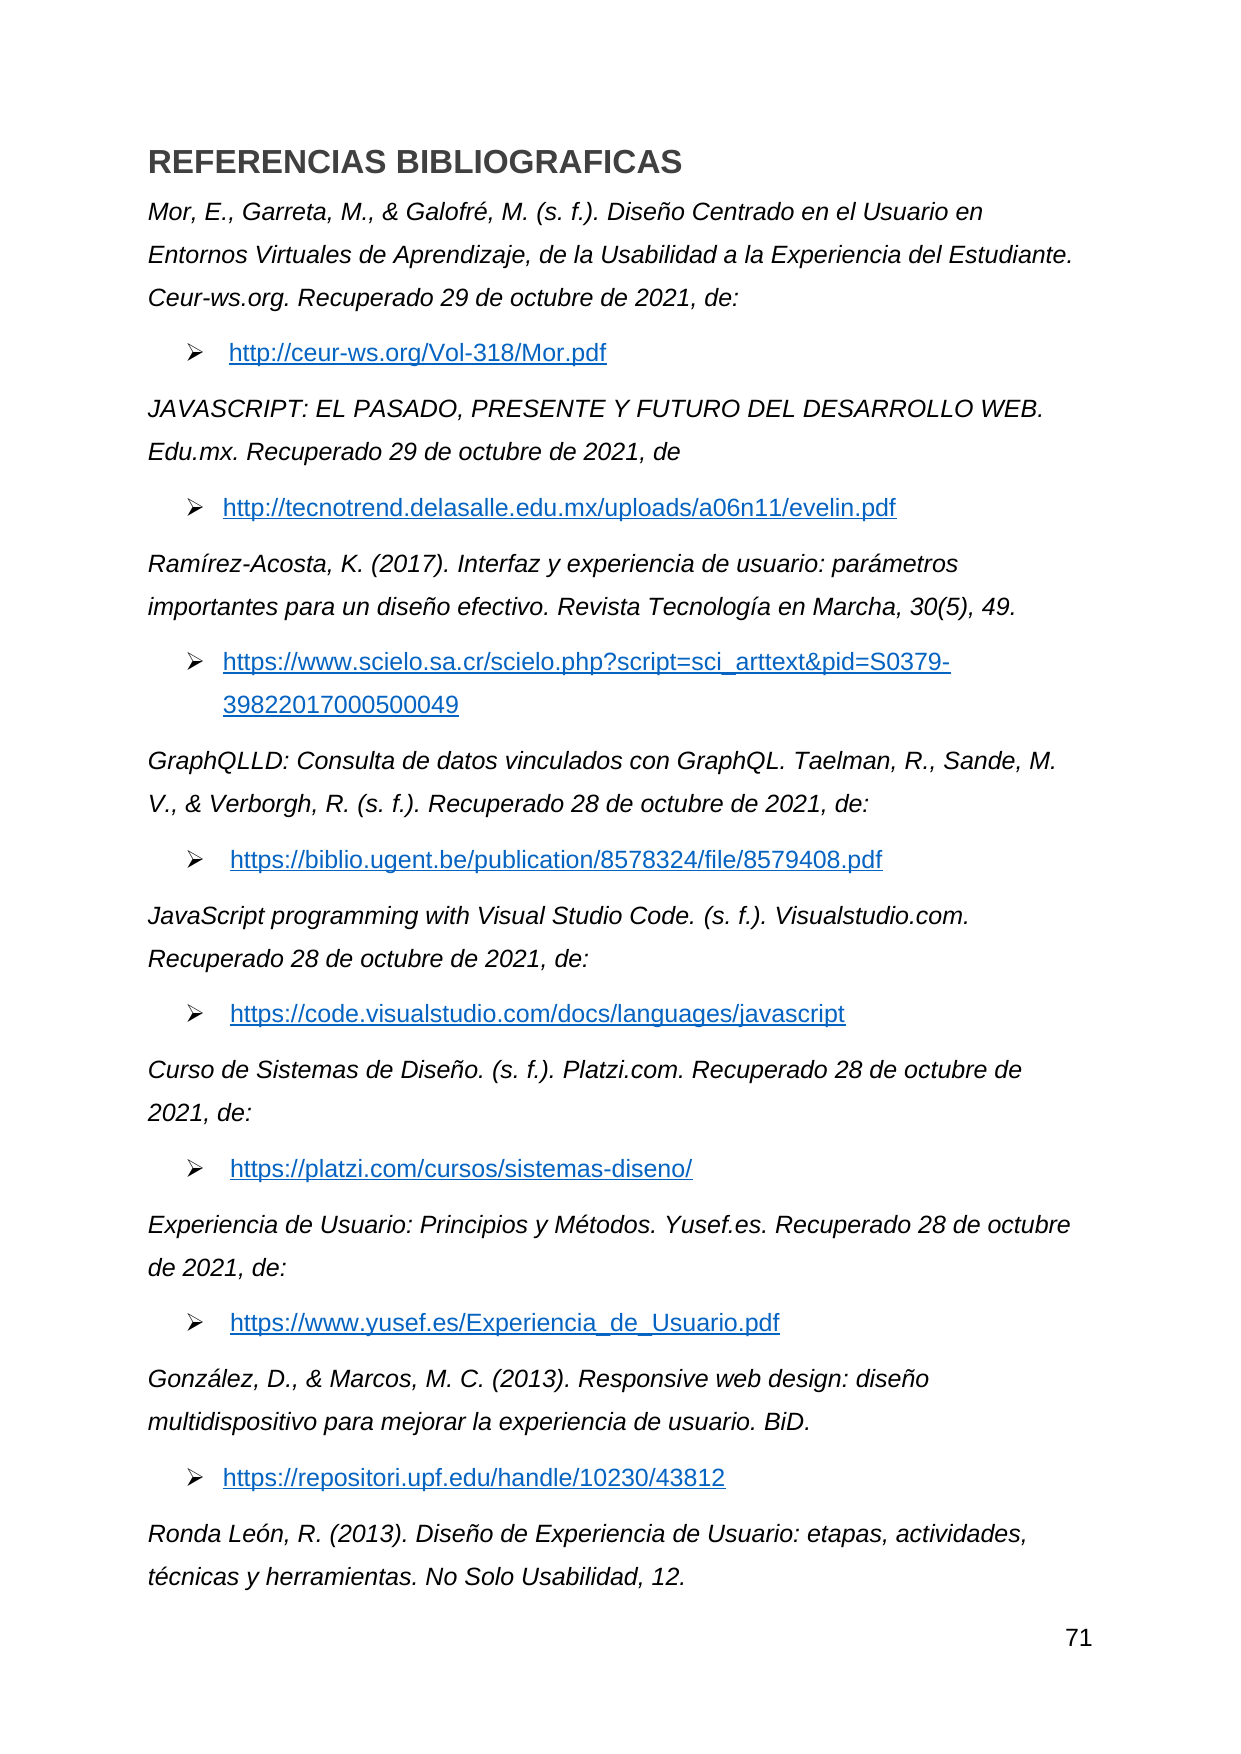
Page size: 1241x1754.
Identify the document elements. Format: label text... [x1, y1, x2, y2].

text Ramírez-Acosta, K. (2017). Interfaz y experiencia de usuario: parámetros importantes para un diseño efectivo. Revista Tecnología en Marcha, 30(5), 49. [148, 548, 1092, 620]
list https://biblio.ugent.be/publication/8578324/file/8579408.pdf [185, 845, 1092, 874]
text JAVASCRIPT: EL PASADO, PRESENTE Y FUTURO DEL DESARROLLO WEB. Edu.mx. Recuperado 29 de octubre de 2021, de [148, 394, 1092, 466]
list https://code.visualstudio.com/docs/languages/javascript [185, 999, 1092, 1028]
text Mor, E., Garreta, M., & Galofré, M. (s. f.). Diseño Centrado en el Usuario en Entornos Virtuales de Aprendizaje, de la Usabilidad a la Experiencia del Estudiante. Ceur-ws.org. Recuperado 29 de octubre de 2021, de: [148, 196, 1092, 311]
list https://repositori.upf.edu/handle/10230/43812 [185, 1463, 1092, 1492]
subtitle REFERENCIAS BIBLIOGRAFICAS [148, 142, 1092, 180]
text González, D., & Marcos, M. C. (2013). Responsive web design: diseño multidispositivo para mejorar la experiencia de usuario. BiD. [148, 1364, 1092, 1436]
text GraphQL­LD: Consulta de datos vinculados con GraphQL. Taelman, R., Sande, M. V., & Verborgh, R. (s. f.). Recuperado 28 de octubre de 2021, de: [148, 746, 1092, 818]
list https://www.yusef.es/Experiencia_de_Usuario.pdf [185, 1308, 1092, 1337]
list http://ceur-ws.org/Vol-318/Mor.pdf [185, 338, 1092, 367]
list http://tecnotrend.delasalle.edu.mx/uploads/a06n11/evelin.pdf [185, 493, 1092, 522]
text Curso de Sistemas de Diseño. (s. f.). Platzi.com. Recuperado 28 de octubre de 2021, de: [148, 1055, 1092, 1127]
list https://platzi.com/cursos/sistemas-diseno/ [185, 1154, 1092, 1183]
text JavaScript programming with Visual Studio Code. (s. f.). Visualstudio.com. Recuperado 28 de octubre de 2021, de: [148, 901, 1092, 972]
list https://www.scielo.sa.cr/scielo.php?script=sci_arttext&pid=S0379-39822017000500049 [185, 647, 1092, 719]
text Ronda León, R. (2013). Diseño de Experiencia de Usuario: etapas, actividades, técnicas y herramientas. No Solo Usabilidad, 12. [148, 1518, 1092, 1590]
text Experiencia de Usuario: Principios y Métodos. Yusef.es. Recuperado 28 de octubre de 2021, de: [148, 1209, 1092, 1281]
